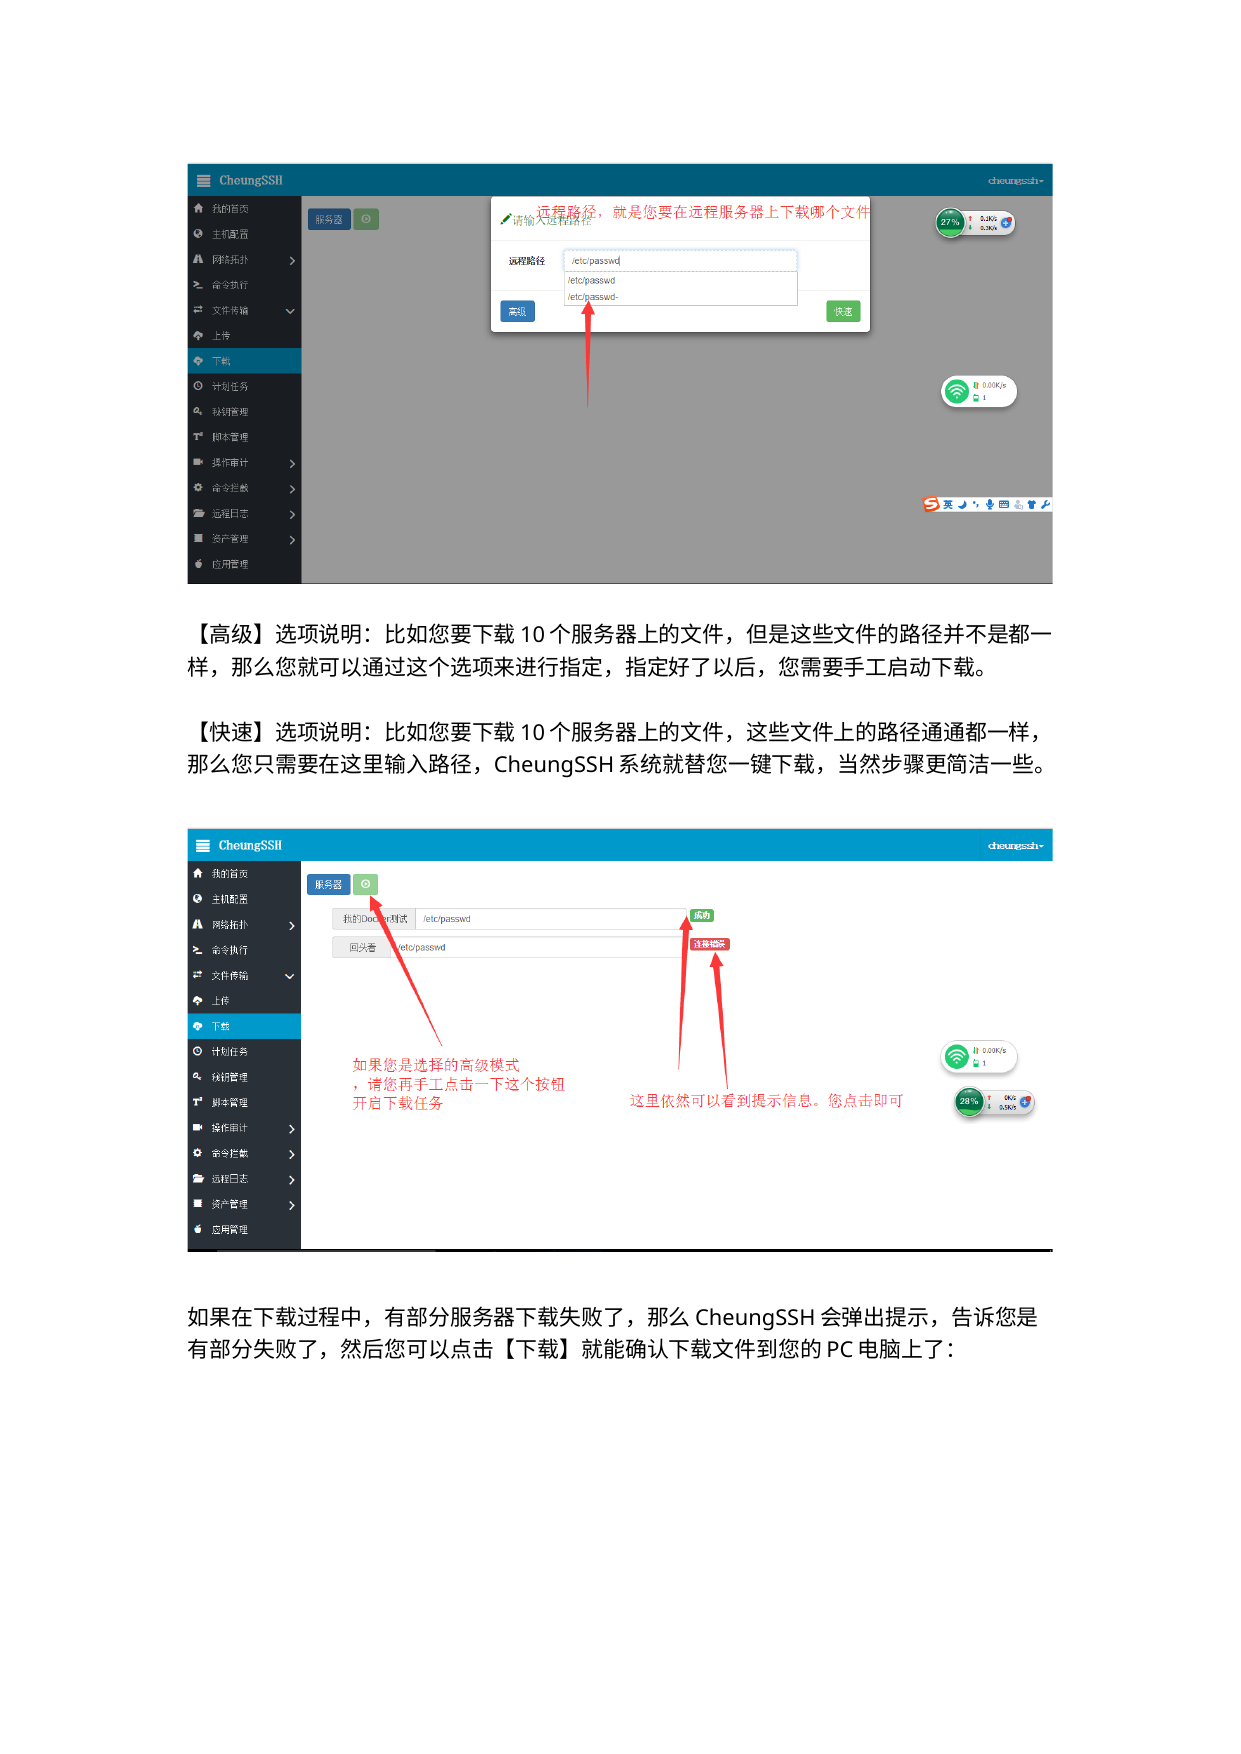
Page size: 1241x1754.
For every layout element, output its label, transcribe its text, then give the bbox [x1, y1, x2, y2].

text 【快速】选项说明：比如您要下载10个服务器上的文件，这些文件上的路径通通都一样，那么您只需要在这里输入路径，CheungSSH系统就替您一键下载，当然步骤更简洁一些。 [187, 714, 1053, 779]
picture [187, 197, 1053, 584]
picture [198, 175, 210, 186]
picture [187, 862, 1053, 1252]
text 【高级】选项说明：比如您要下载10个服务器上的文件，但是这些文件的路径并不是都一样，那么您就可以通过这个选项来进行指定，指定好了以后，您需要手工启动下载。 [187, 617, 1053, 682]
picture [194, 1023, 202, 1029]
picture [195, 357, 202, 365]
text 如果在下载过程中，有部分服务器下载失败了，那么CheungSSH会弹出提示，告诉您是有部分失败了，然后您可以点击【下载】就能确认下载文件到您的PC电脑上了： [187, 1299, 1053, 1364]
picture [197, 840, 209, 851]
